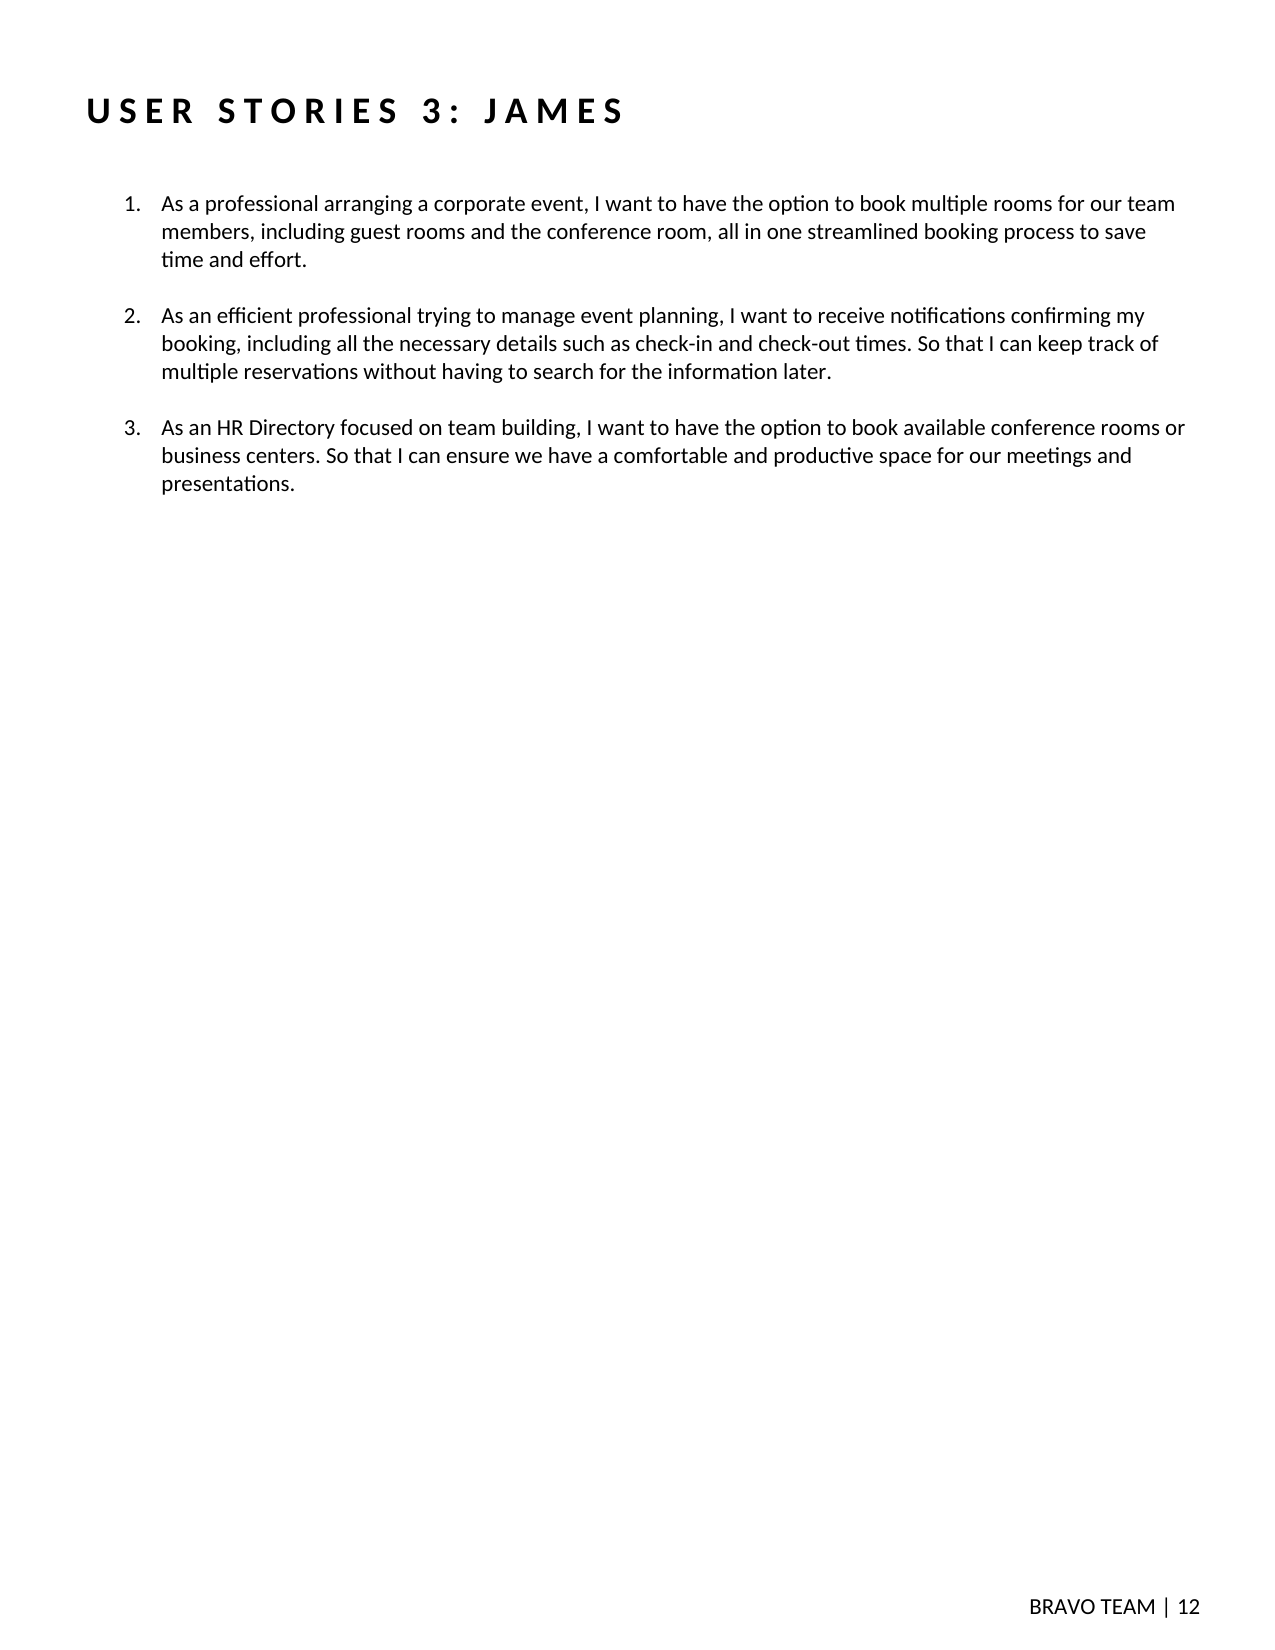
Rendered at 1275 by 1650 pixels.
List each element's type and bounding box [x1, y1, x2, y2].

table_cell [75, 75, 1200, 554]
